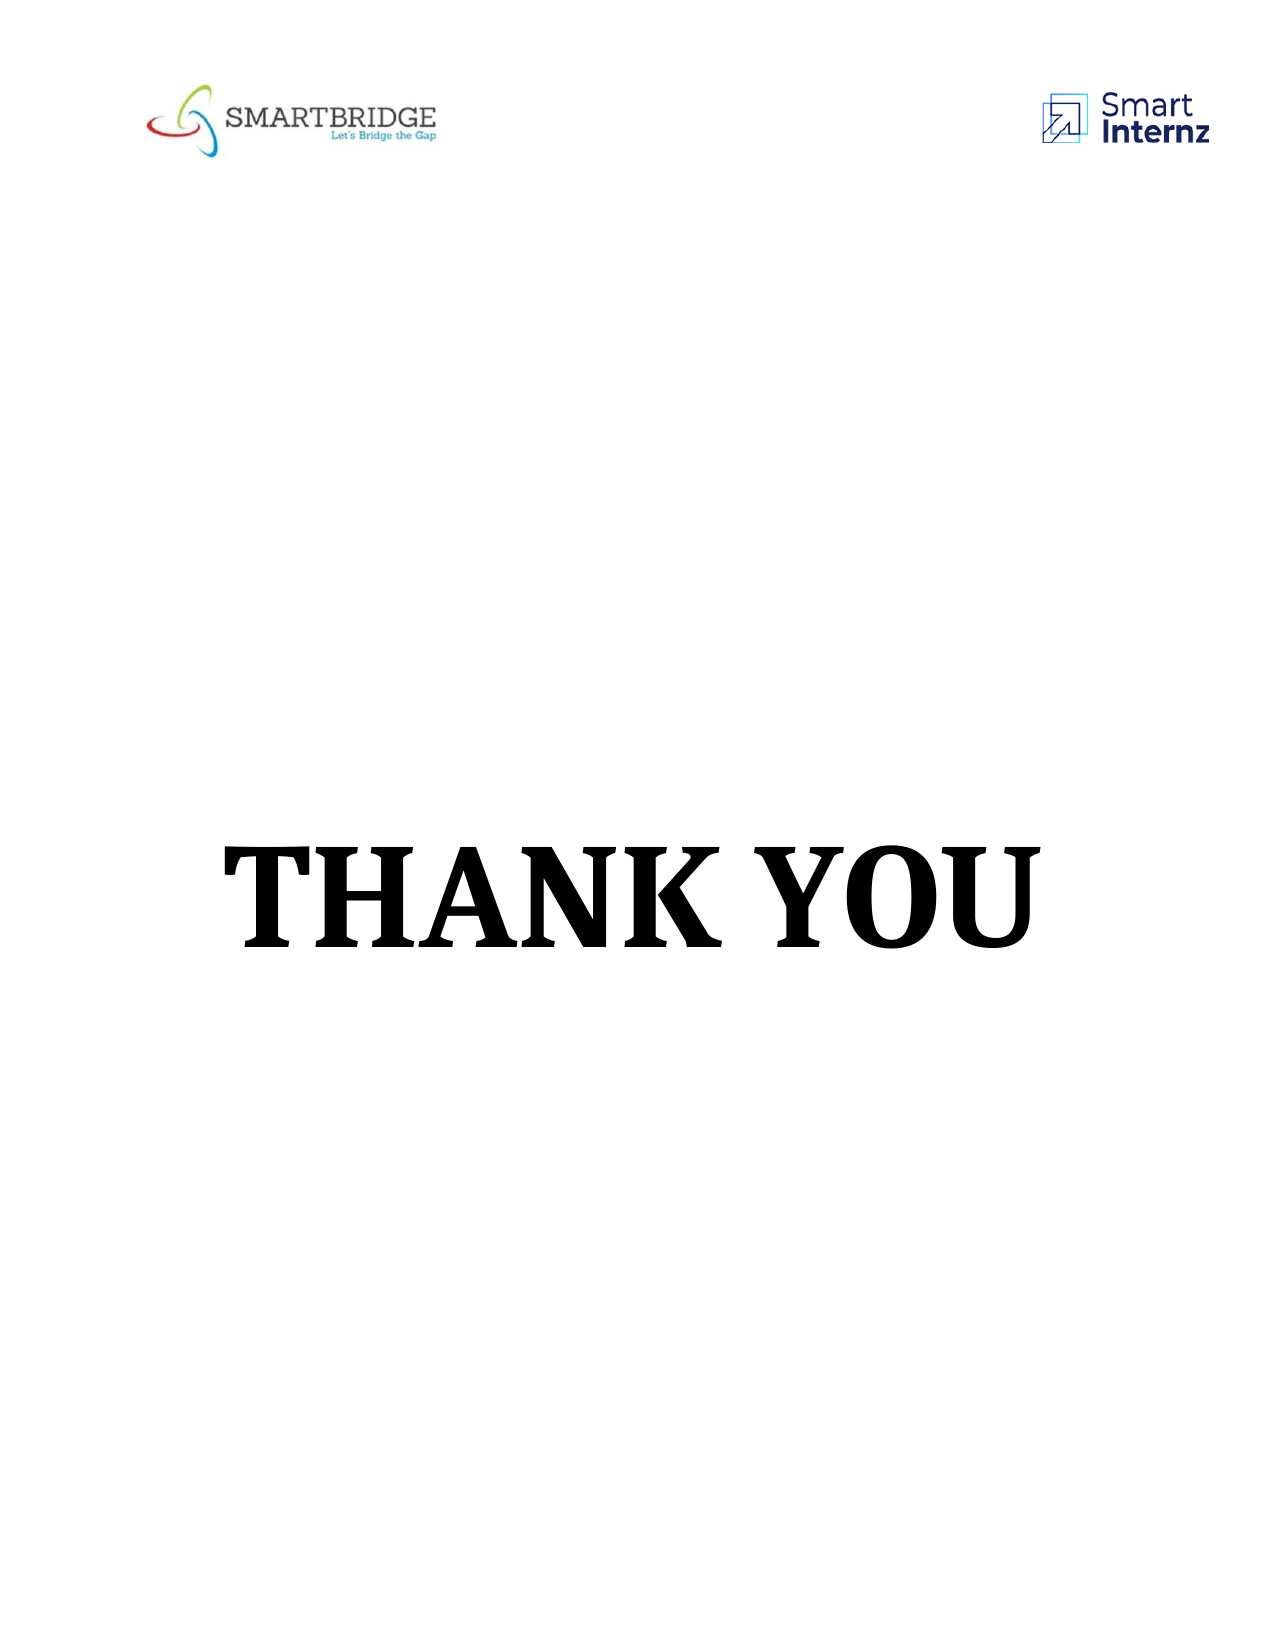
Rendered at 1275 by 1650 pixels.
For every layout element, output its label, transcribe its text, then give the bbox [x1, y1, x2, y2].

picture [143, 78, 439, 161]
picture [1042, 92, 1209, 143]
text THANK YOU [37, 813, 1230, 985]
